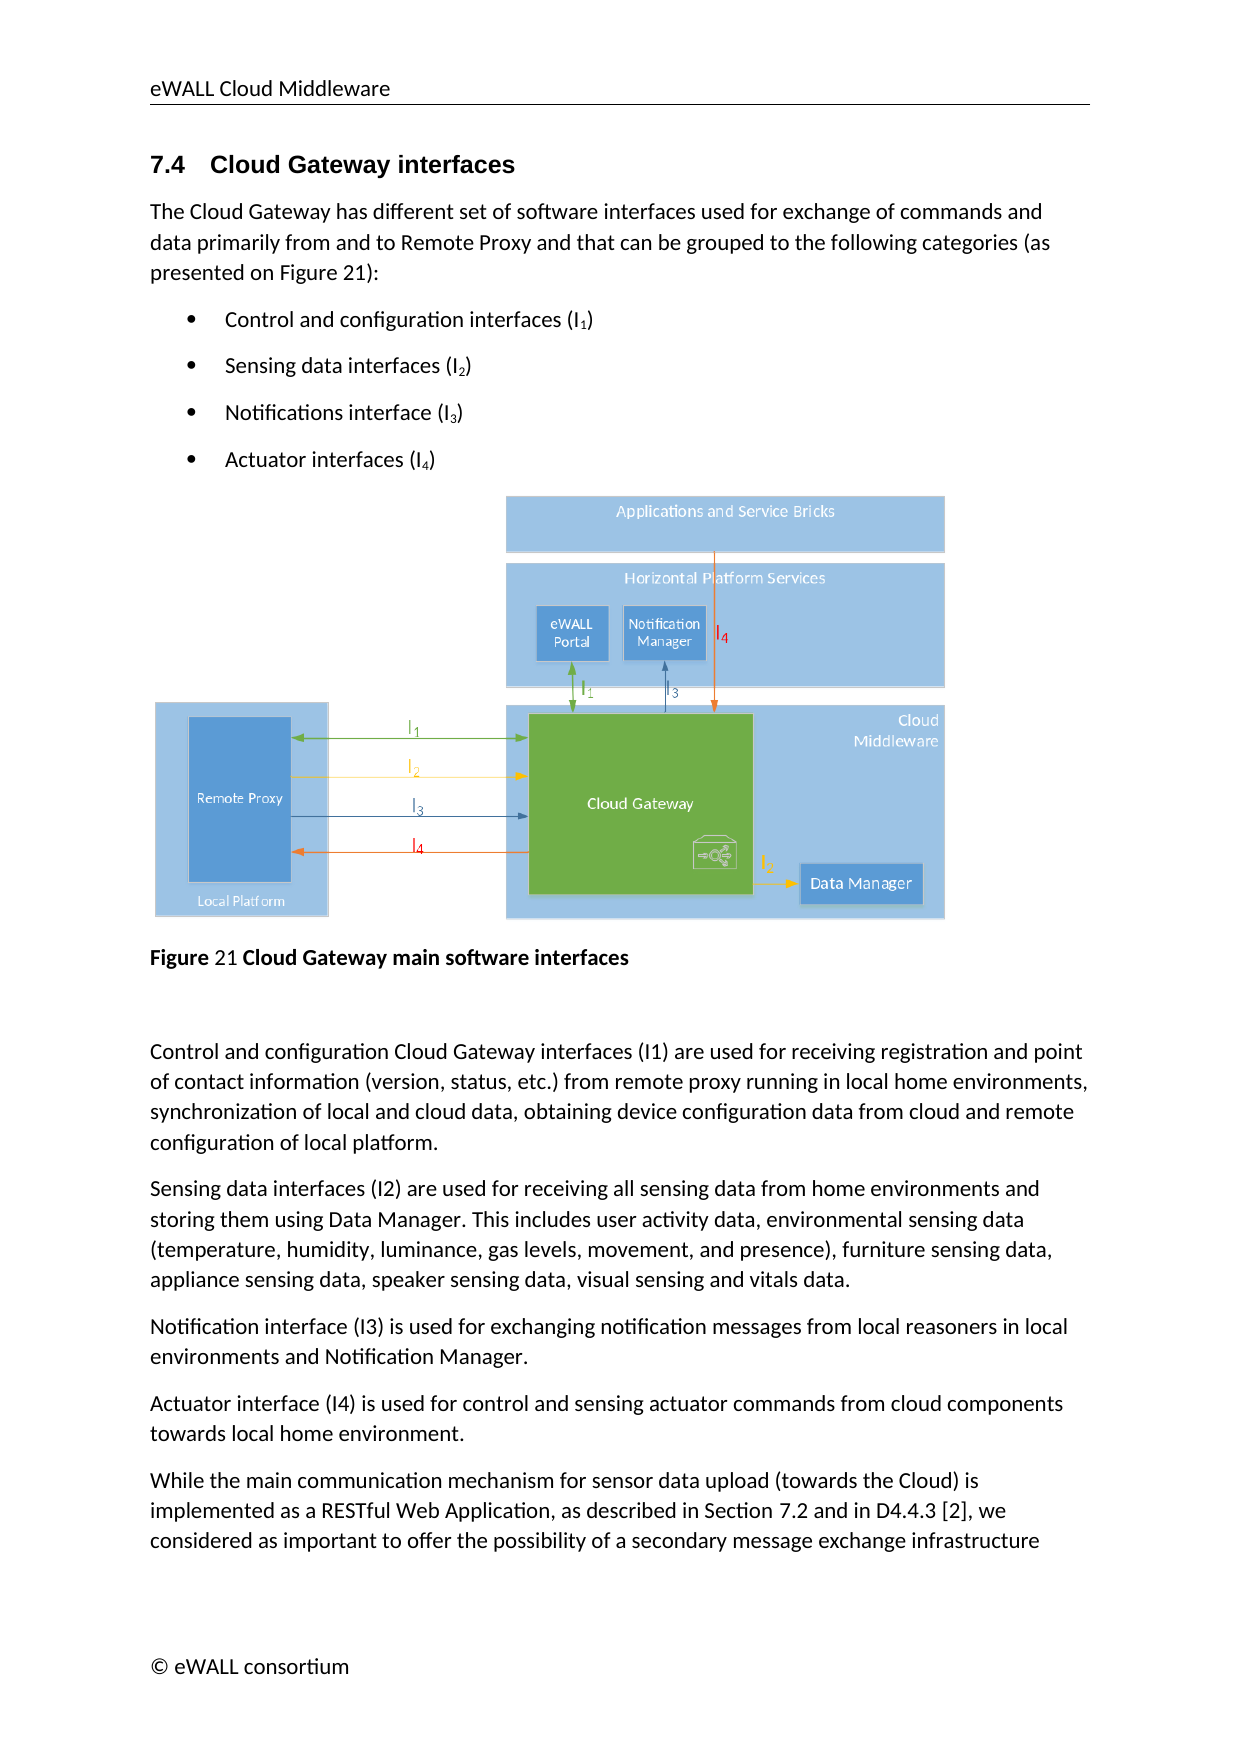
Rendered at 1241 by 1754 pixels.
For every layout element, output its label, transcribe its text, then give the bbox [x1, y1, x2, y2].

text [150, 1466, 1090, 1555]
text Sensing data interfaces (I2) are used for receiving all sensing data from home environments and storing them using Data Manager. This includes user activity data, environmental sensing data (temperature, humidity, luminance, gas levels, movement, and presence), furniture sensing data, appliance sensing data, speaker sensing data, visual sensing and vitals data. [150, 1174, 1090, 1293]
list Sensing data interfaces (I2) [187, 352, 1090, 380]
list Actuator interfaces (I4) [187, 445, 1090, 473]
list Notifications interface (I3) [187, 398, 1090, 427]
subtitle Cloud Gateway interfaces [150, 150, 1090, 179]
text Control and configuration Cloud Gateway interfaces (I1) are used for receiving registration and point of contact information (version, status, etc.) from remote proxy running in local home environments, synchronization of local and cloud data, obtaining device configuration data from cloud and remote configuration of local platform. [150, 1037, 1090, 1156]
text Notification interface (I3) is used for exchanging notification messages from local reasoners in local environments and Notification Manager. [150, 1312, 1090, 1370]
text The Cloud Gateway has different set of software interfaces used for exchange of commands and data primarily from and to Remote Proxy and that can be grouped to the following categories (as presented on Figure 21): [150, 197, 1090, 286]
text Figure 21 Cloud Gateway main software interfaces [150, 943, 1090, 971]
text Actuator interface (I4) is used for control and sensing actuator commands from cloud components towards local home environment. [150, 1389, 1090, 1447]
list Control and configuration interfaces (I1) [187, 305, 1090, 333]
